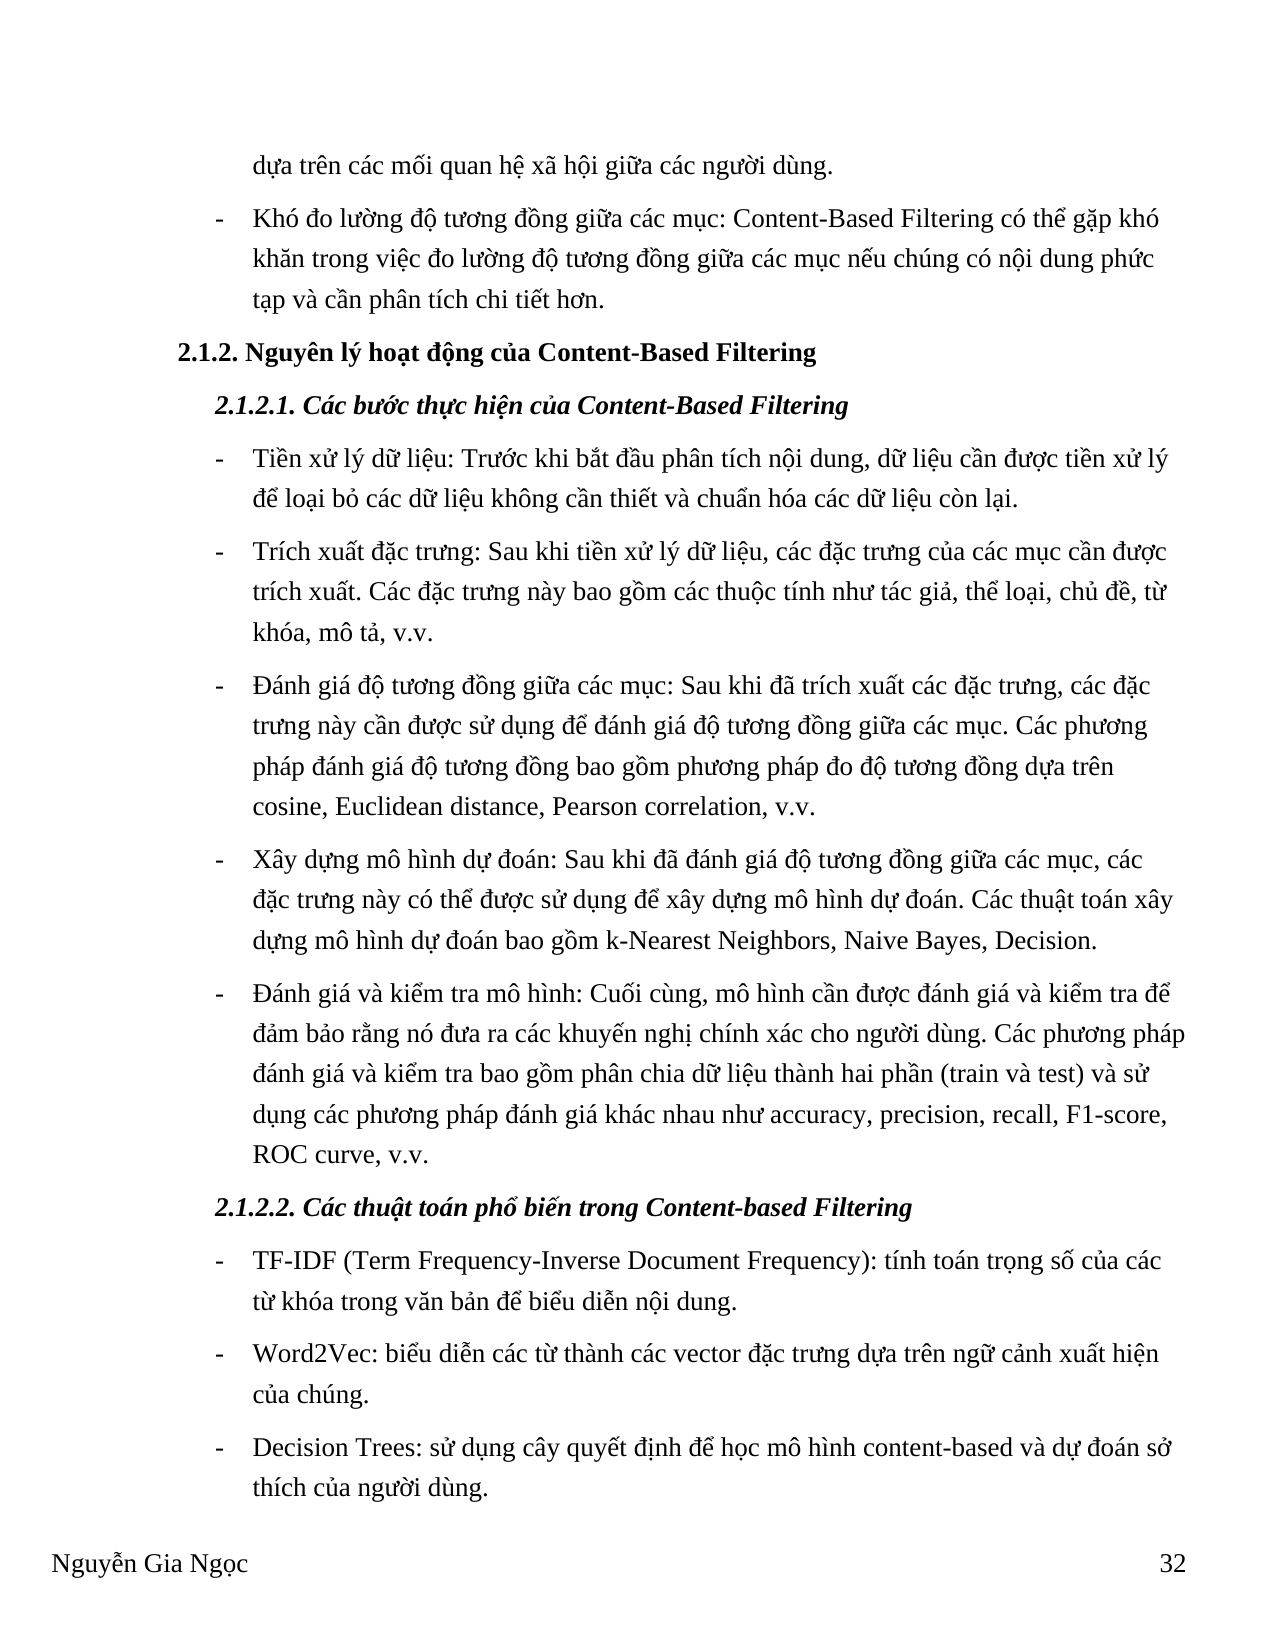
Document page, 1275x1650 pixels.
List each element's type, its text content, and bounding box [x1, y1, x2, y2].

text Các thuật toán phổ biến trong Content-based Filtering [177, 1191, 1186, 1222]
list Khó đo lường độ tương đồng giữa các mục: Content-Based Filtering có thể gặp khó khăn trong việc đo lường độ tương đồng giữa các mục nếu chúng có nội dung phức tạp và cần phân tích chi tiết hơn. [215, 202, 1186, 314]
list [215, 149, 1186, 180]
text Nguyên lý hoạt động của Content-Based Filtering [177, 336, 1186, 367]
list Đánh giá độ tương đồng giữa các mục: Sau khi đã trích xuất các đặc trưng, các đặc trưng này cần được sử dụng để đánh giá độ tương đồng giữa các mục. Các phương pháp đánh giá độ tương đồng bao gồm phương pháp đo độ tương đồng dựa trên cosine, Euclidean distance, Pearson correlation, v.v. [215, 669, 1186, 821]
list Decision Trees: sử dụng cây quyết định để học mô hình content-based và dự đoán sở thích của người dùng. [215, 1431, 1186, 1502]
list Tiền xử lý dữ liệu: Trước khi bắt đầu phân tích nội dung, dữ liệu cần được tiền xử lý để loại bỏ các dữ liệu không cần thiết và chuẩn hóa các dữ liệu còn lại. [215, 442, 1186, 513]
list Trích xuất đặc trưng: Sau khi tiền xử lý dữ liệu, các đặc trưng của các mục cần được trích xuất. Các đặc trưng này bao gồm các thuộc tính như tác giả, thể loại, chủ đề, từ khóa, mô tả, v.v. [215, 535, 1186, 647]
list Đánh giá và kiểm tra mô hình: Cuối cùng, mô hình cần được đánh giá và kiểm tra để đảm bảo rằng nó đưa ra các khuyến nghị chính xác cho người dùng. Các phương pháp đánh giá và kiểm tra bao gồm phân chia dữ liệu thành hai phần (train và test) và sử dụng các phương pháp đánh giá khác nhau như accuracy, precision, recall, F1-score, ROC curve, v.v. [215, 977, 1186, 1169]
list Word2Vec: biểu diễn các từ thành các vector đặc trưng dựa trên ngữ cảnh xuất hiện của chúng. [215, 1338, 1186, 1409]
list TF-IDF (Term Frequency-Inverse Document Frequency): tính toán trọng số của các từ khóa trong văn bản để biểu diễn nội dung. [215, 1244, 1186, 1316]
text Các bước thực hiện của Content-Based Filtering [177, 389, 1186, 420]
list Xây dựng mô hình dự đoán: Sau khi đã đánh giá độ tương đồng giữa các mục, các đặc trưng này có thể được sử dụng để xây dựng mô hình dự đoán. Các thuật toán xây dựng mô hình dự đoán bao gồm k-Nearest Neighbors, Naive Bayes, Decision. [215, 843, 1186, 955]
